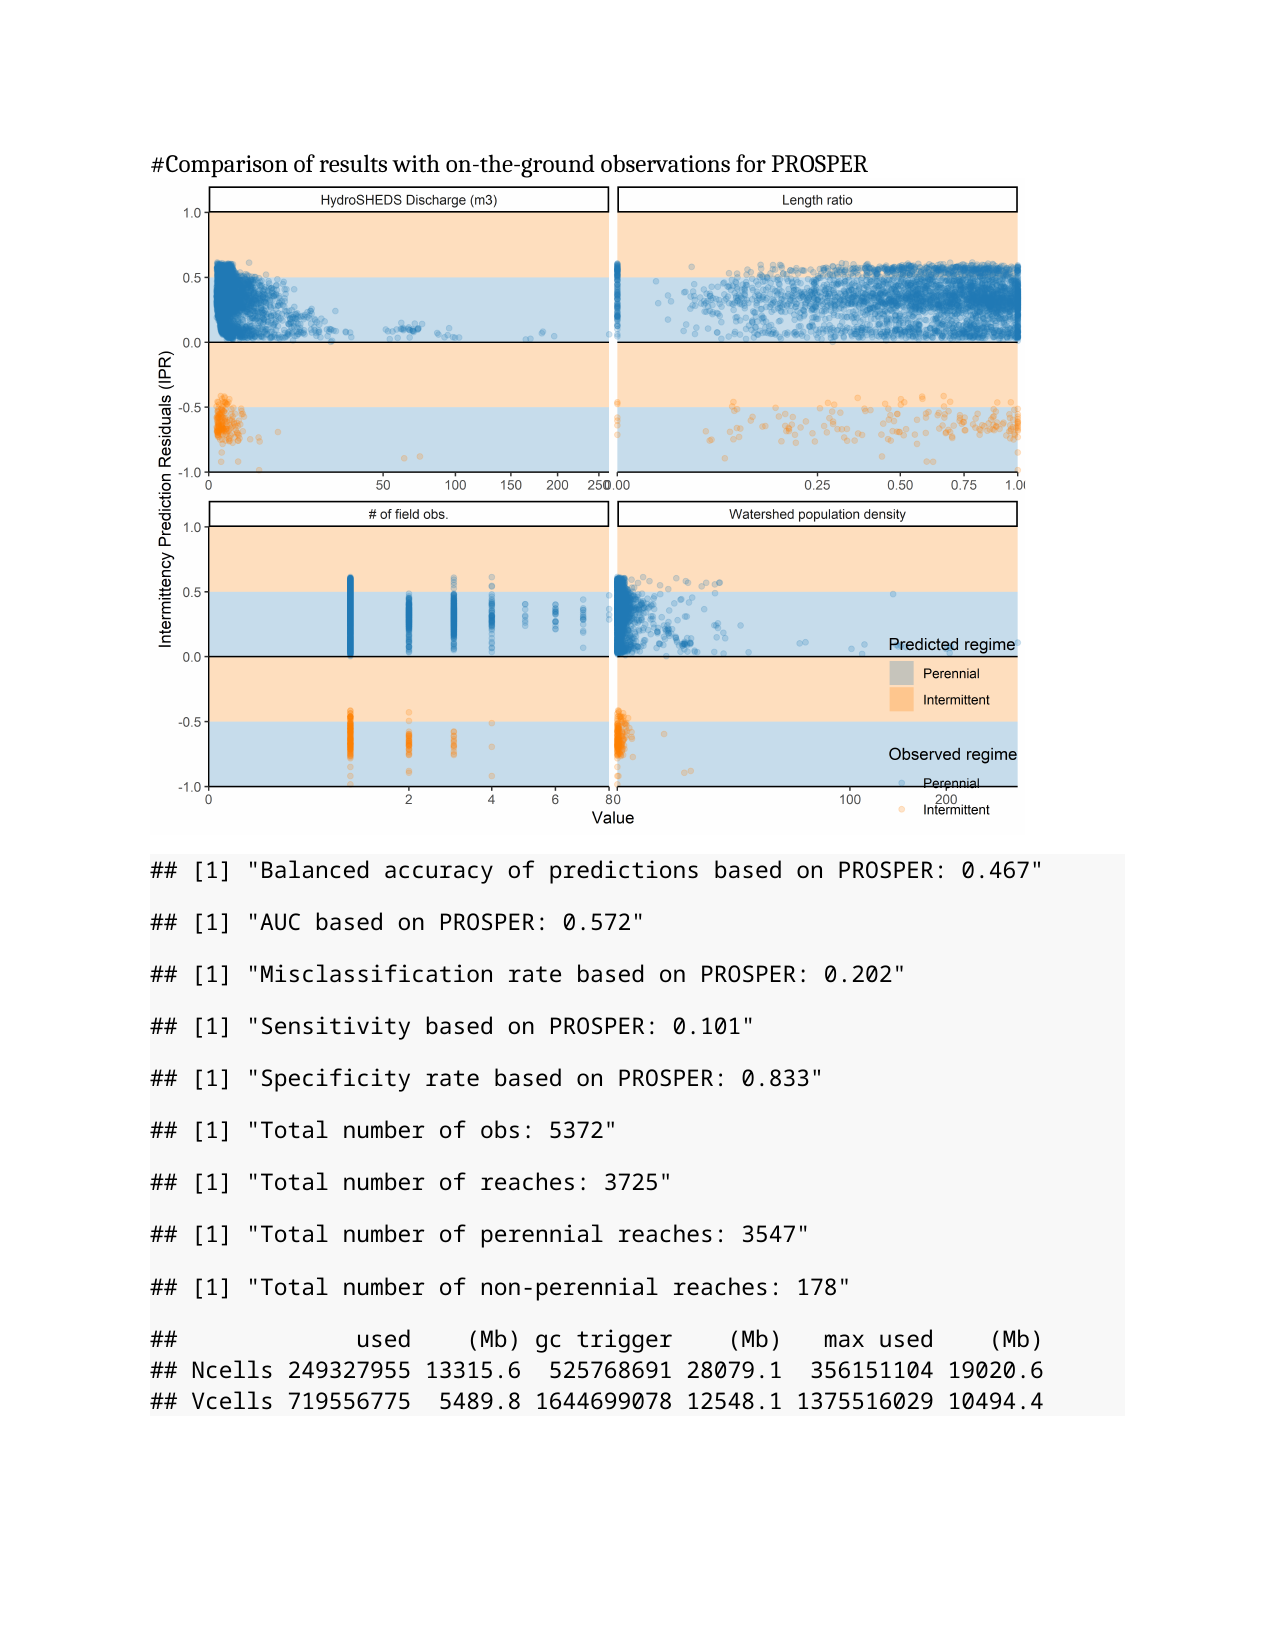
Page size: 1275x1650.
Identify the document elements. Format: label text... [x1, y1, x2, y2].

text ## [1] "Sensitivity based on PROSPER: 0.101" [150, 1010, 1125, 1041]
text ## [1] "Total number of perennial reaches: 3547" [150, 1218, 1125, 1249]
text ## [1] "AUC based on PROSPER: 0.572" [150, 906, 1125, 937]
text ## [1] "Misclassification rate based on PROSPER: 0.202" [150, 958, 1125, 989]
text ## [1] "Total number of obs: 5372" [150, 1114, 1125, 1145]
text ## [1] "Balanced accuracy of predictions based on PROSPER: 0.467" [150, 854, 1125, 885]
text ## [1] "Specificity rate based on PROSPER: 0.833" [150, 1062, 1125, 1093]
text ## used (Mb) gc trigger (Mb) max used (Mb) ## Ncells 249327955 13315.6 525768691 28079.1 356151104 19020.6 ## Vcells 719556775 5489.8 1644699078 12548.1 1375516029 10494.4 [150, 1322, 1125, 1416]
picture [150, 178, 1025, 835]
text ## [1] "Total number of non-perennial reaches: 178" [150, 1270, 1125, 1302]
text ## [1] "Total number of reaches: 3725" [150, 1166, 1125, 1197]
